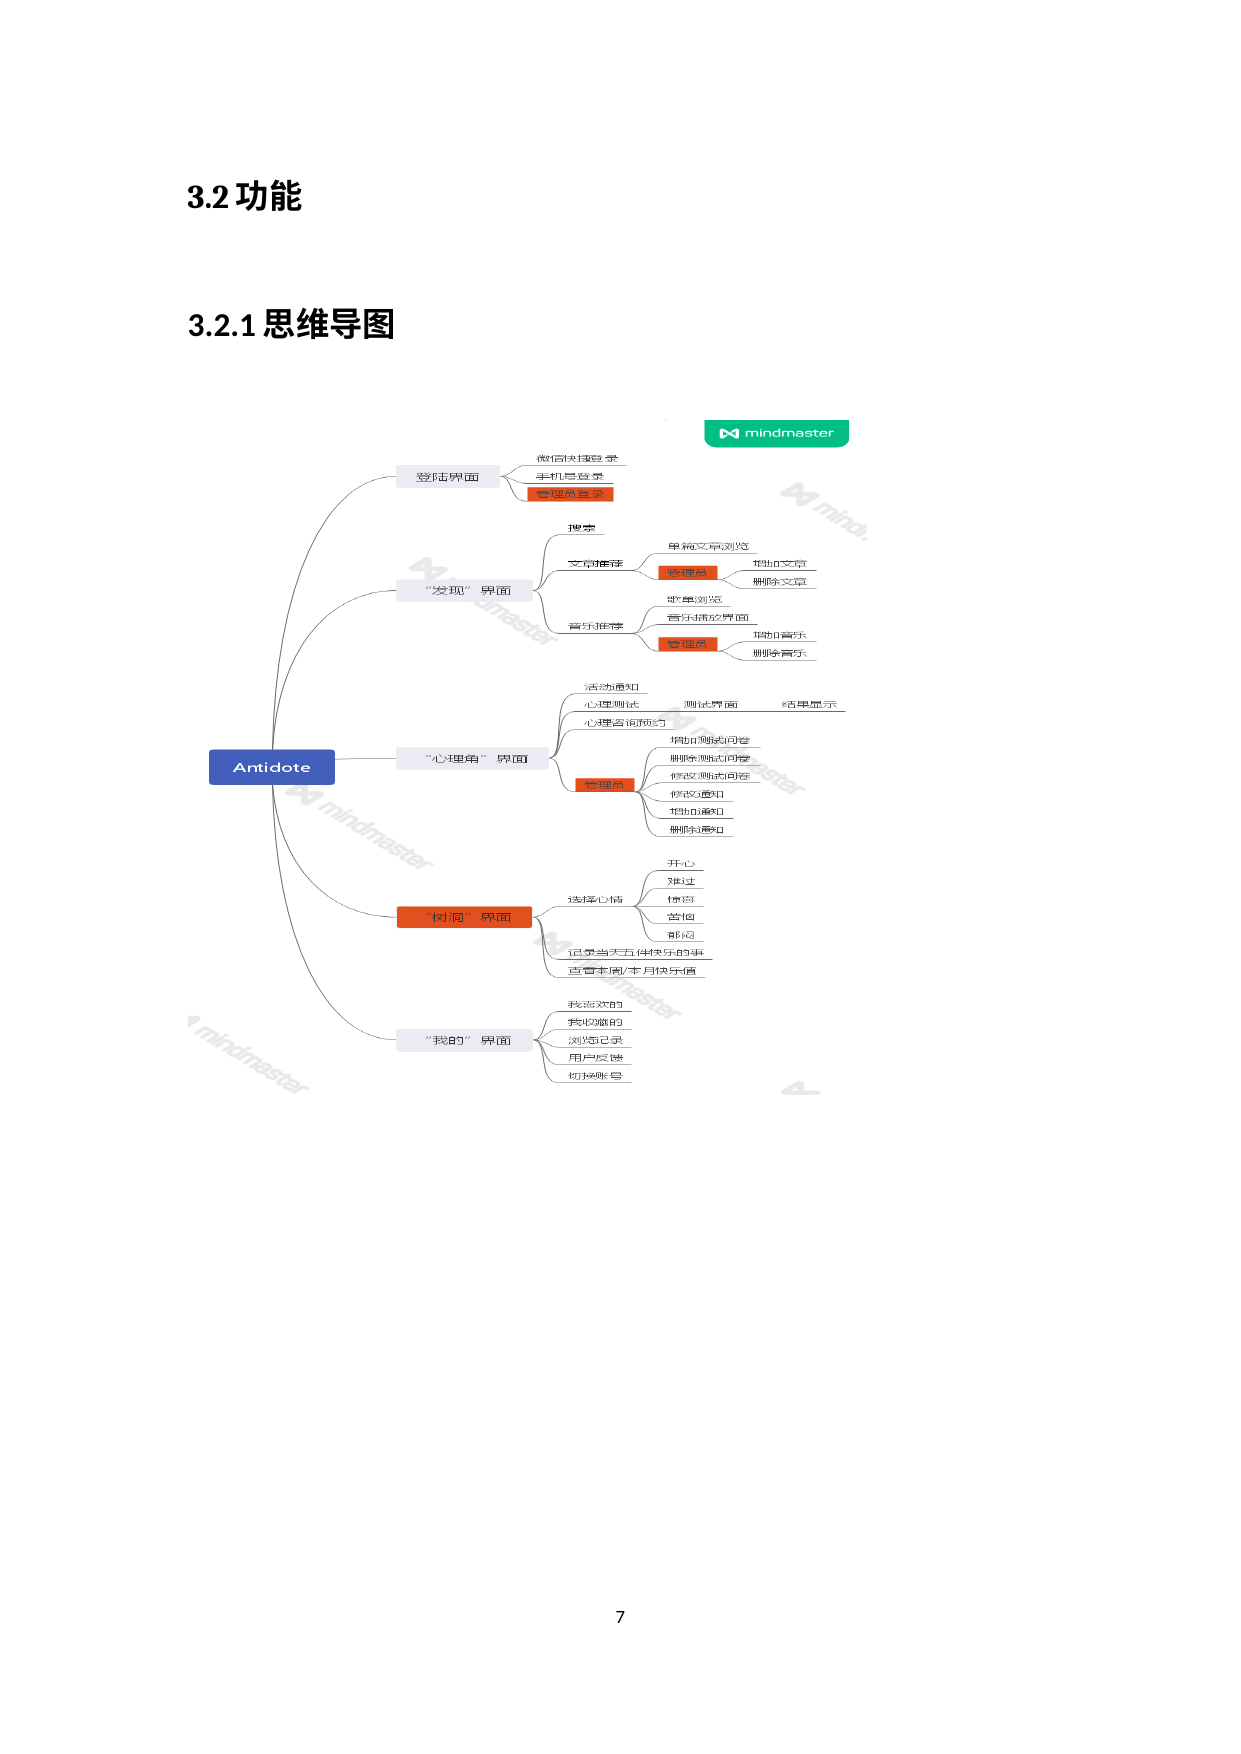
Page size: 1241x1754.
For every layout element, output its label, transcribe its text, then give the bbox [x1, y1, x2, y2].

subtitle 3.2.1思维导图 [187, 289, 1053, 354]
picture [187, 420, 867, 1095]
subtitle 3.2功能 [187, 162, 1053, 227]
